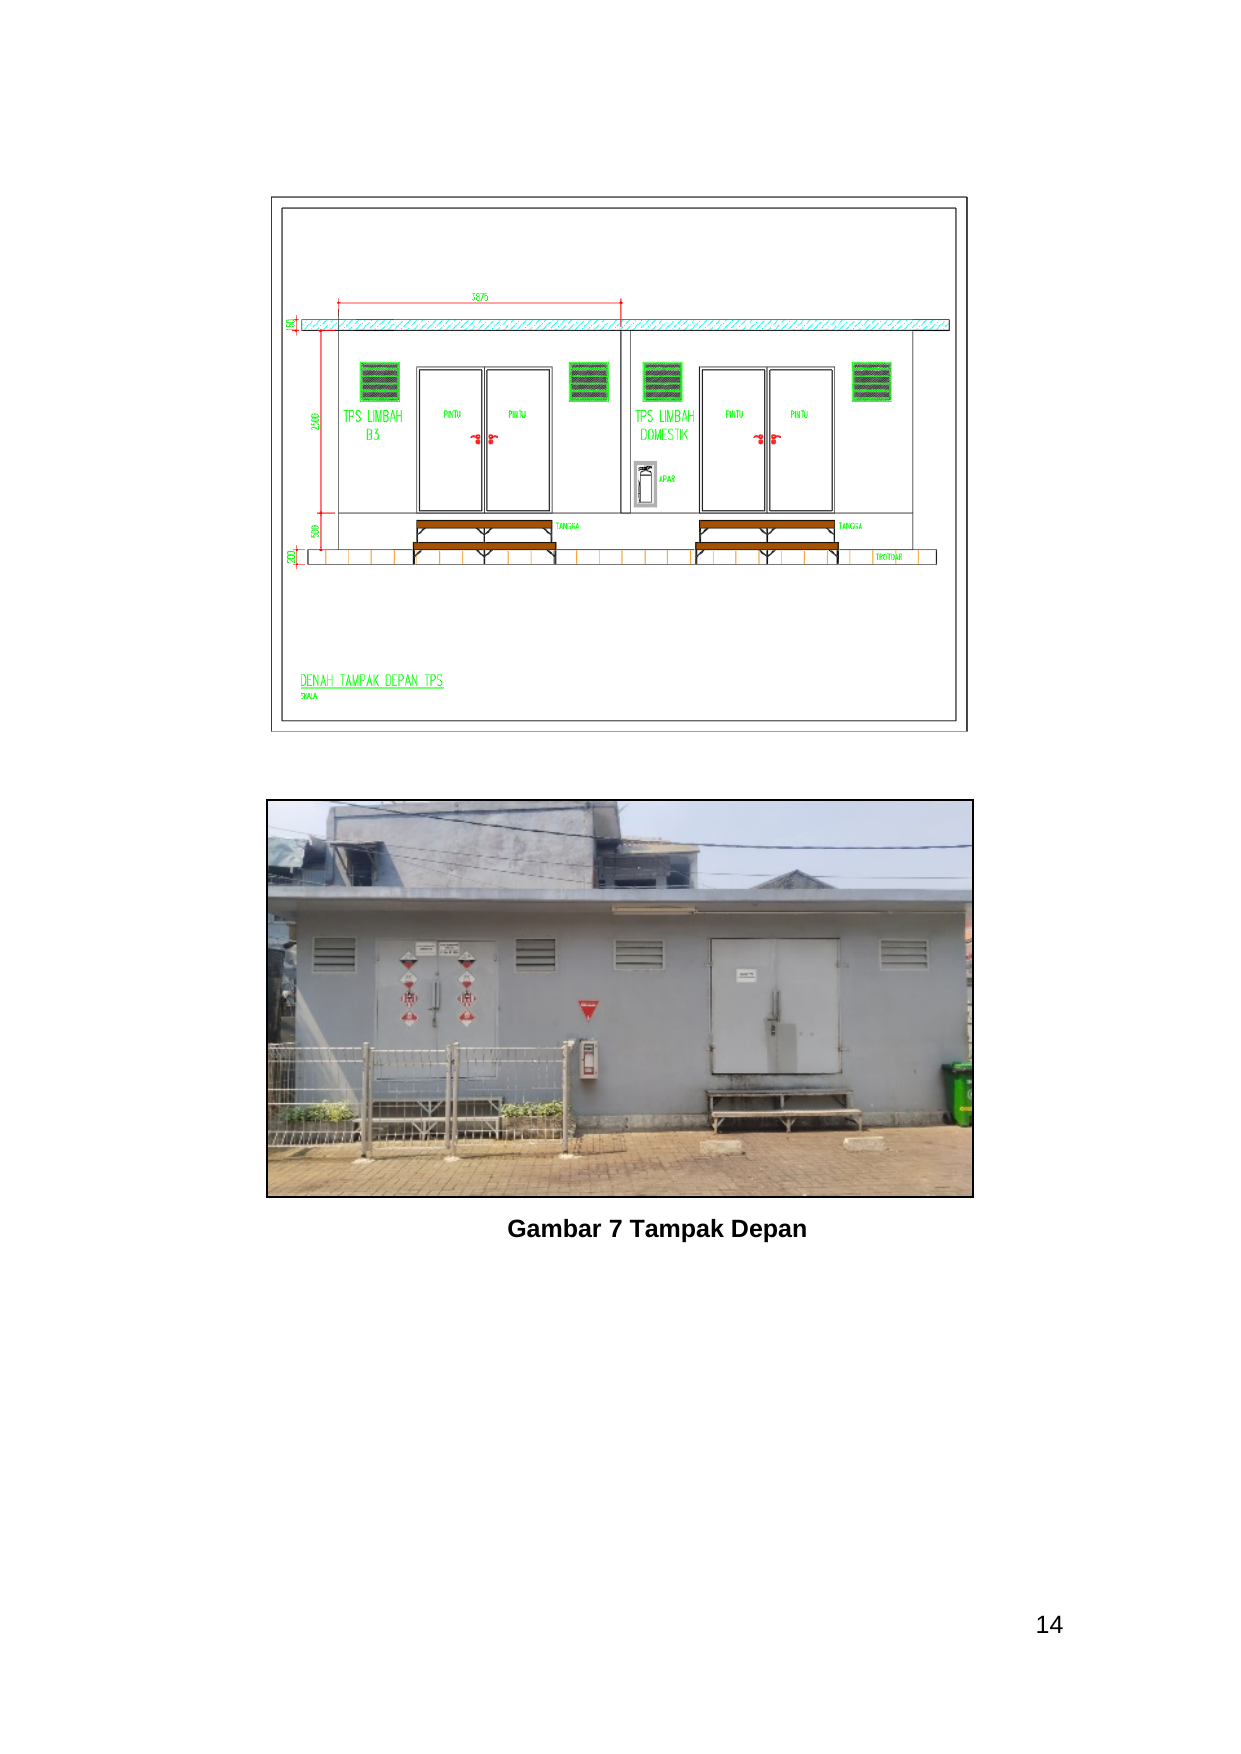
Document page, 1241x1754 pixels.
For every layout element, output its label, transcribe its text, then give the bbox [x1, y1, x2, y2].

text Gambar 7 Tampak Depan [251, 1214, 1063, 1243]
picture [268, 801, 972, 1196]
picture [265, 189, 975, 737]
